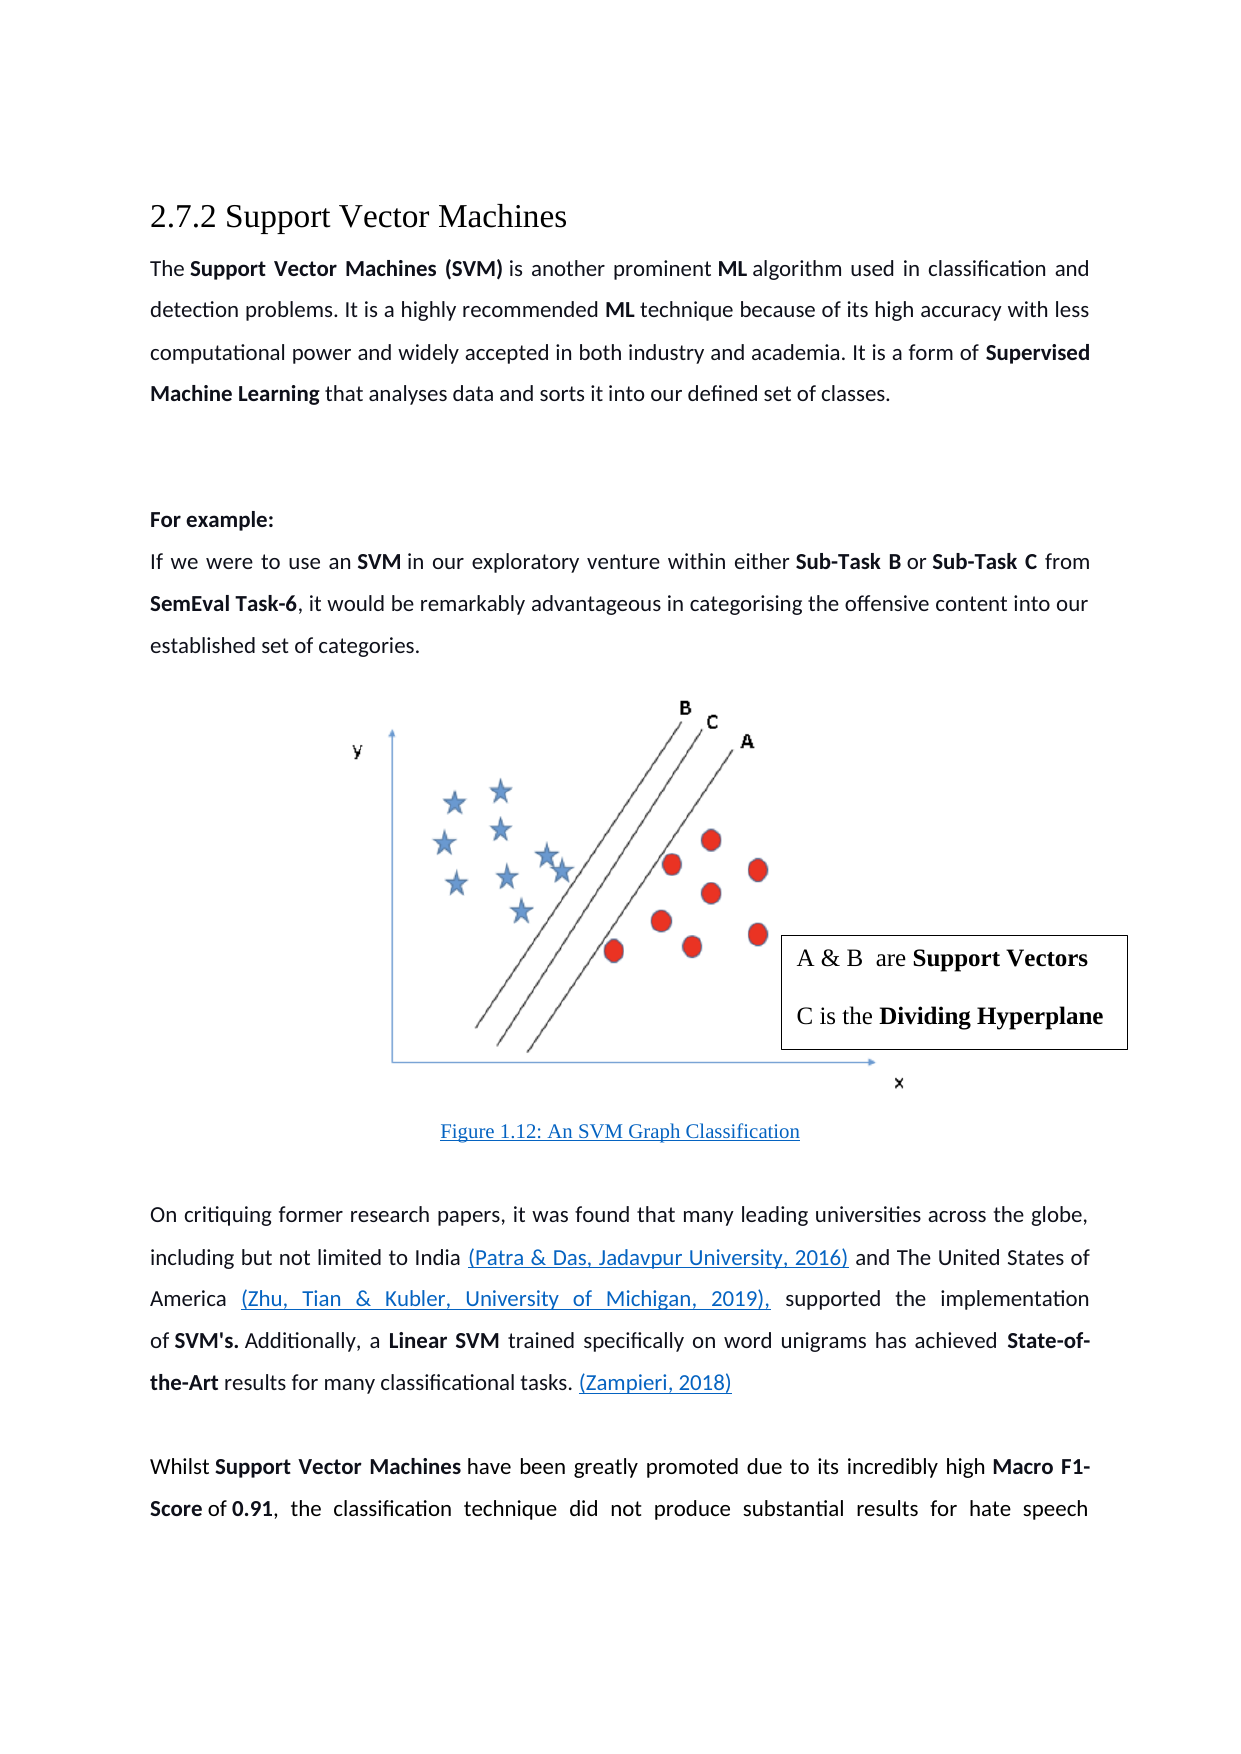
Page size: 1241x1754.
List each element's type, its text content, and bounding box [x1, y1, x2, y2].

text For example: [150, 506, 1090, 533]
text The Support Vector Machines (SVM) is another prominent ML algorithm used in classification and detection problems. It is a highly recommended ML technique because of its high accuracy with less computational power and widely accepted in both industry and academia. It is a form of Supervised Machine Learning that analyses data and sorts it into our defined set of classes. [150, 254, 1090, 408]
text Figure 1.12: An SVM Graph Classification [150, 1119, 1090, 1186]
subtitle 2.7.2 Support Vector Machines [150, 196, 1090, 234]
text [150, 1452, 1090, 1522]
text On critiquing former research papers, it was found that many leading universities across the globe, including but not limited to India (Patra & Das, Jadavpur University, 2016) and The United States of America (Zhu, Tian & Kubler, University of Michigan, 2019), supported the implementation of SVM's. Additionally, a Linear SVM trained specifically on word unigrams has achieved State-of-the-Art results for many classificational tasks. (Zampieri, 2018) [150, 1201, 1090, 1397]
picture [235, 673, 1005, 1105]
text If we were to use an SVM in our exploratory venture within either Sub-Task B or Sub-Task C from SemEval Task-6, it would be remarkably advantageous in categorising the offensive content into our established set of categories. [150, 547, 1090, 659]
